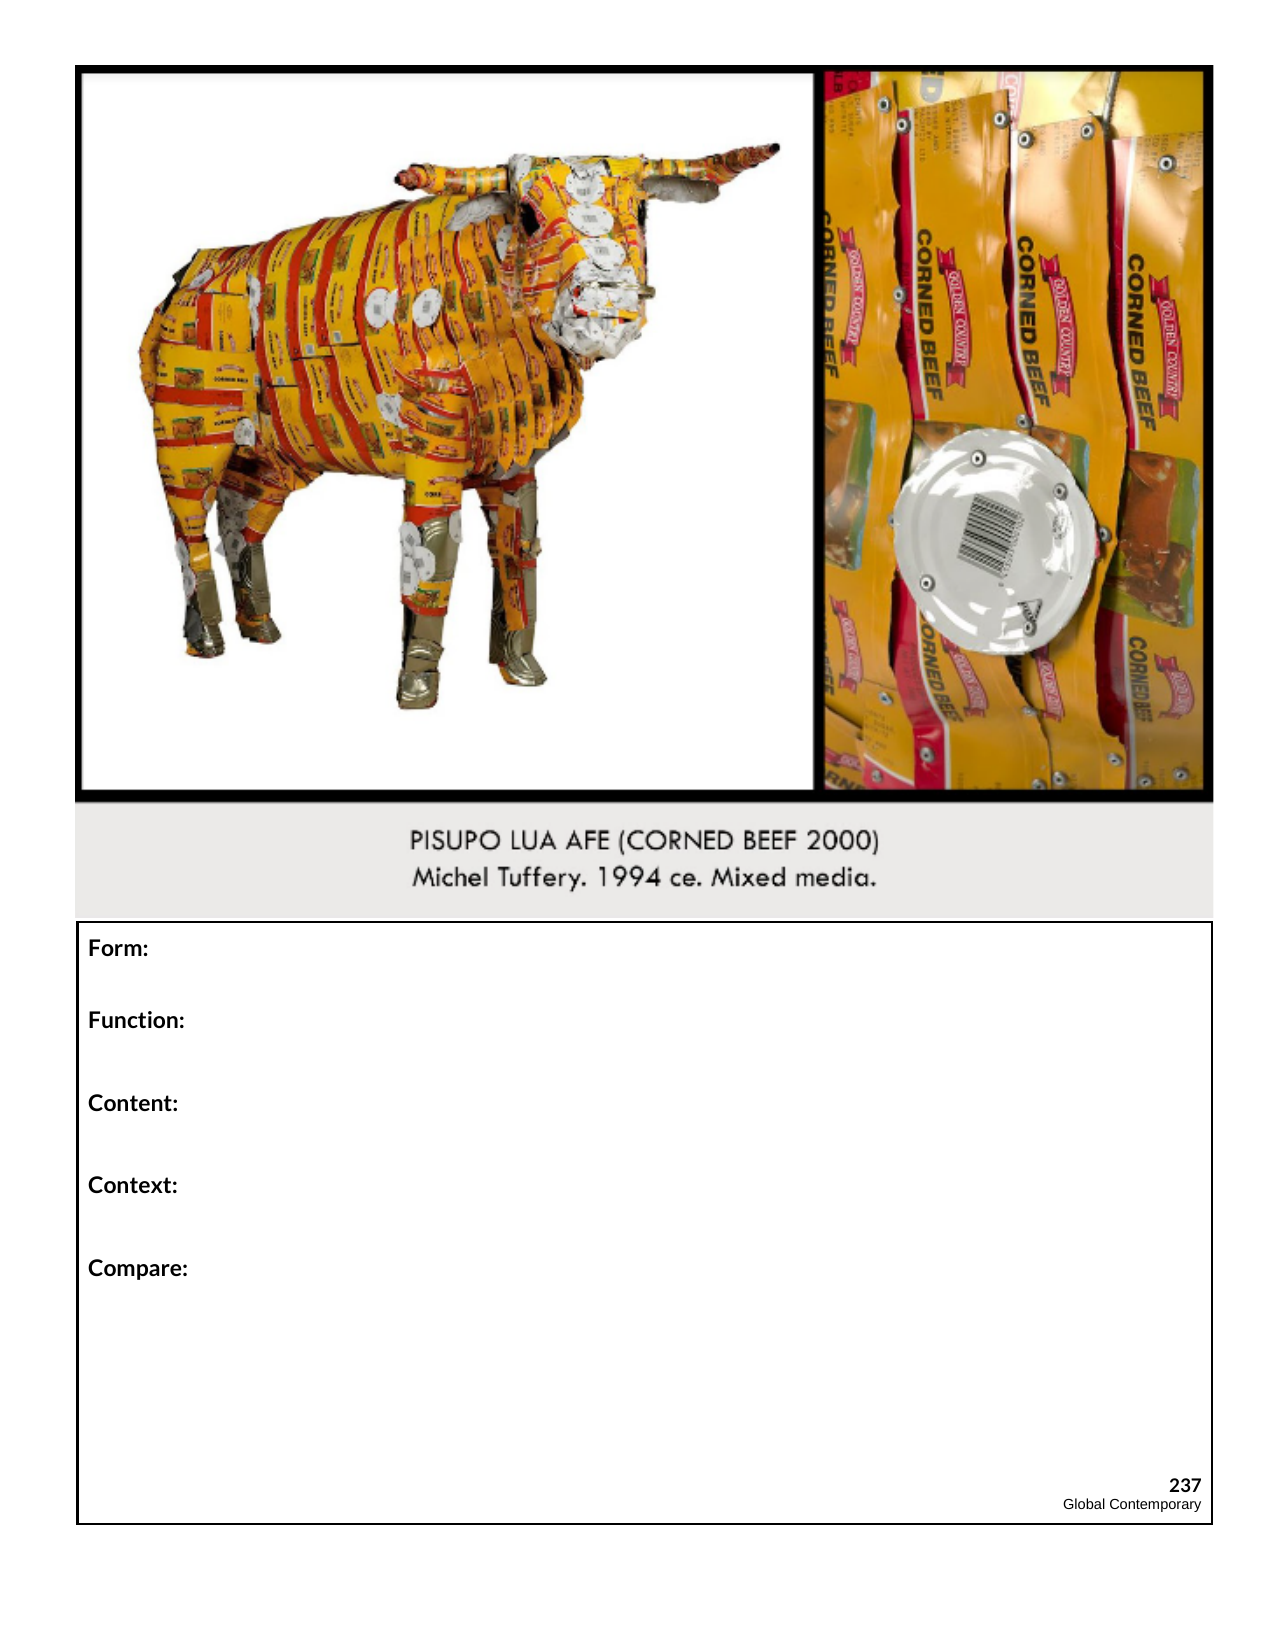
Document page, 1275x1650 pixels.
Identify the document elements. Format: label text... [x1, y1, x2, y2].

picture [75, 65, 1214, 918]
table_header Form: Function: Content: Context: Compare: 237 Global Contemporary [79, 923, 1211, 1523]
